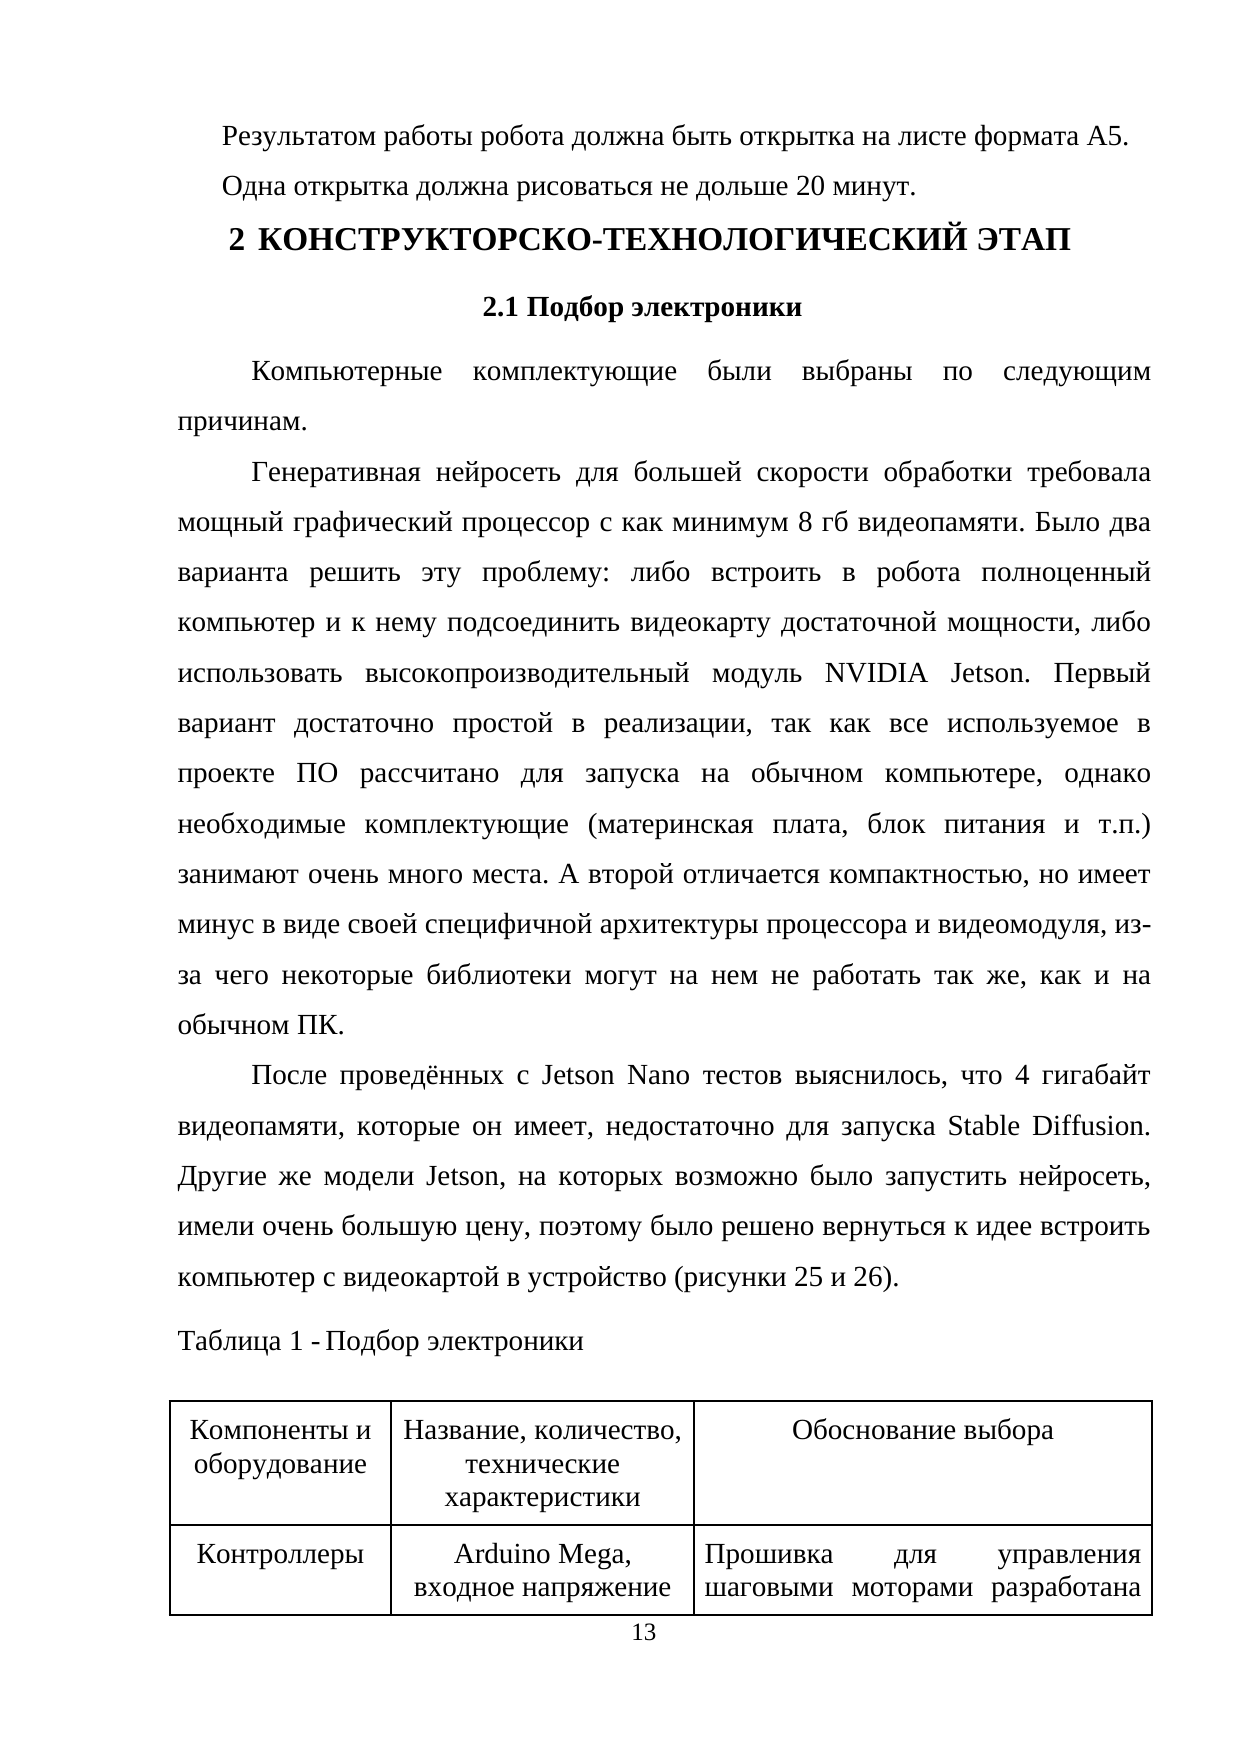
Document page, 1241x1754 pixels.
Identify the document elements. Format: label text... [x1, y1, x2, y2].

text После проведённых с Jetson Nano тестов выяснилось, что 4 гигабайт видеопамяти, которые он имеет, недостаточно для запуска Stable Diffusion. Другие же модели Jetson, на которых возможно было запустить нейросеть, имели очень большую цену, поэтому было решено вернуться к идее встроить компьютер с видеокартой в устройство (рисунки 25 и 26). [177, 1057, 1152, 1292]
subtitle Подбор электроники [133, 289, 1152, 323]
list Результатом работы робота должна быть открытка на листе формата А5. [222, 118, 1152, 152]
subtitle КОНСТРУКТОРСКО-ТЕХНОЛОГИЧЕСКИЙ ЭТАП [148, 219, 1152, 257]
table_header Компоненты и оборудование [171, 1402, 390, 1523]
table_header Название, количество, технические характеристики [392, 1402, 693, 1523]
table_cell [392, 1526, 693, 1613]
text Генеративная нейросеть для большей скорости обработки требовала мощный графический процессор с как минимум 8 гб видеопамяти. Было два варианта решить эту проблему: либо встроить в робота полноценный компьютер и к нему подсоединить видеокарту достаточной мощности, либо использовать высокопроизводительный модуль NVIDIA Jetson. Первый вариант достаточно простой в реализации, так как все используемое в проекте ПО рассчитано для запуска на обычном компьютере, однако необходимые комплектующие (материнская плата, блок питания и т.п.) занимают очень много места. А второй отличается компактностью, но имеет минус в виде своей специфичной архитектуры процессора и видеомодуля, из-за чего некоторые библиотеки могут на нем не работать так же, как и на обычном ПК. [177, 454, 1152, 1041]
list Одна открытка должна рисоваться не дольше 20 минут. [222, 168, 1152, 202]
table_header Обоснование выбора [695, 1402, 1151, 1523]
text Компьютерные комплектующие были выбраны по следующим причинам. [177, 353, 1152, 437]
text Подбор электроники [177, 1323, 1152, 1356]
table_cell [695, 1526, 1151, 1613]
table_cell Контроллеры [171, 1526, 390, 1613]
